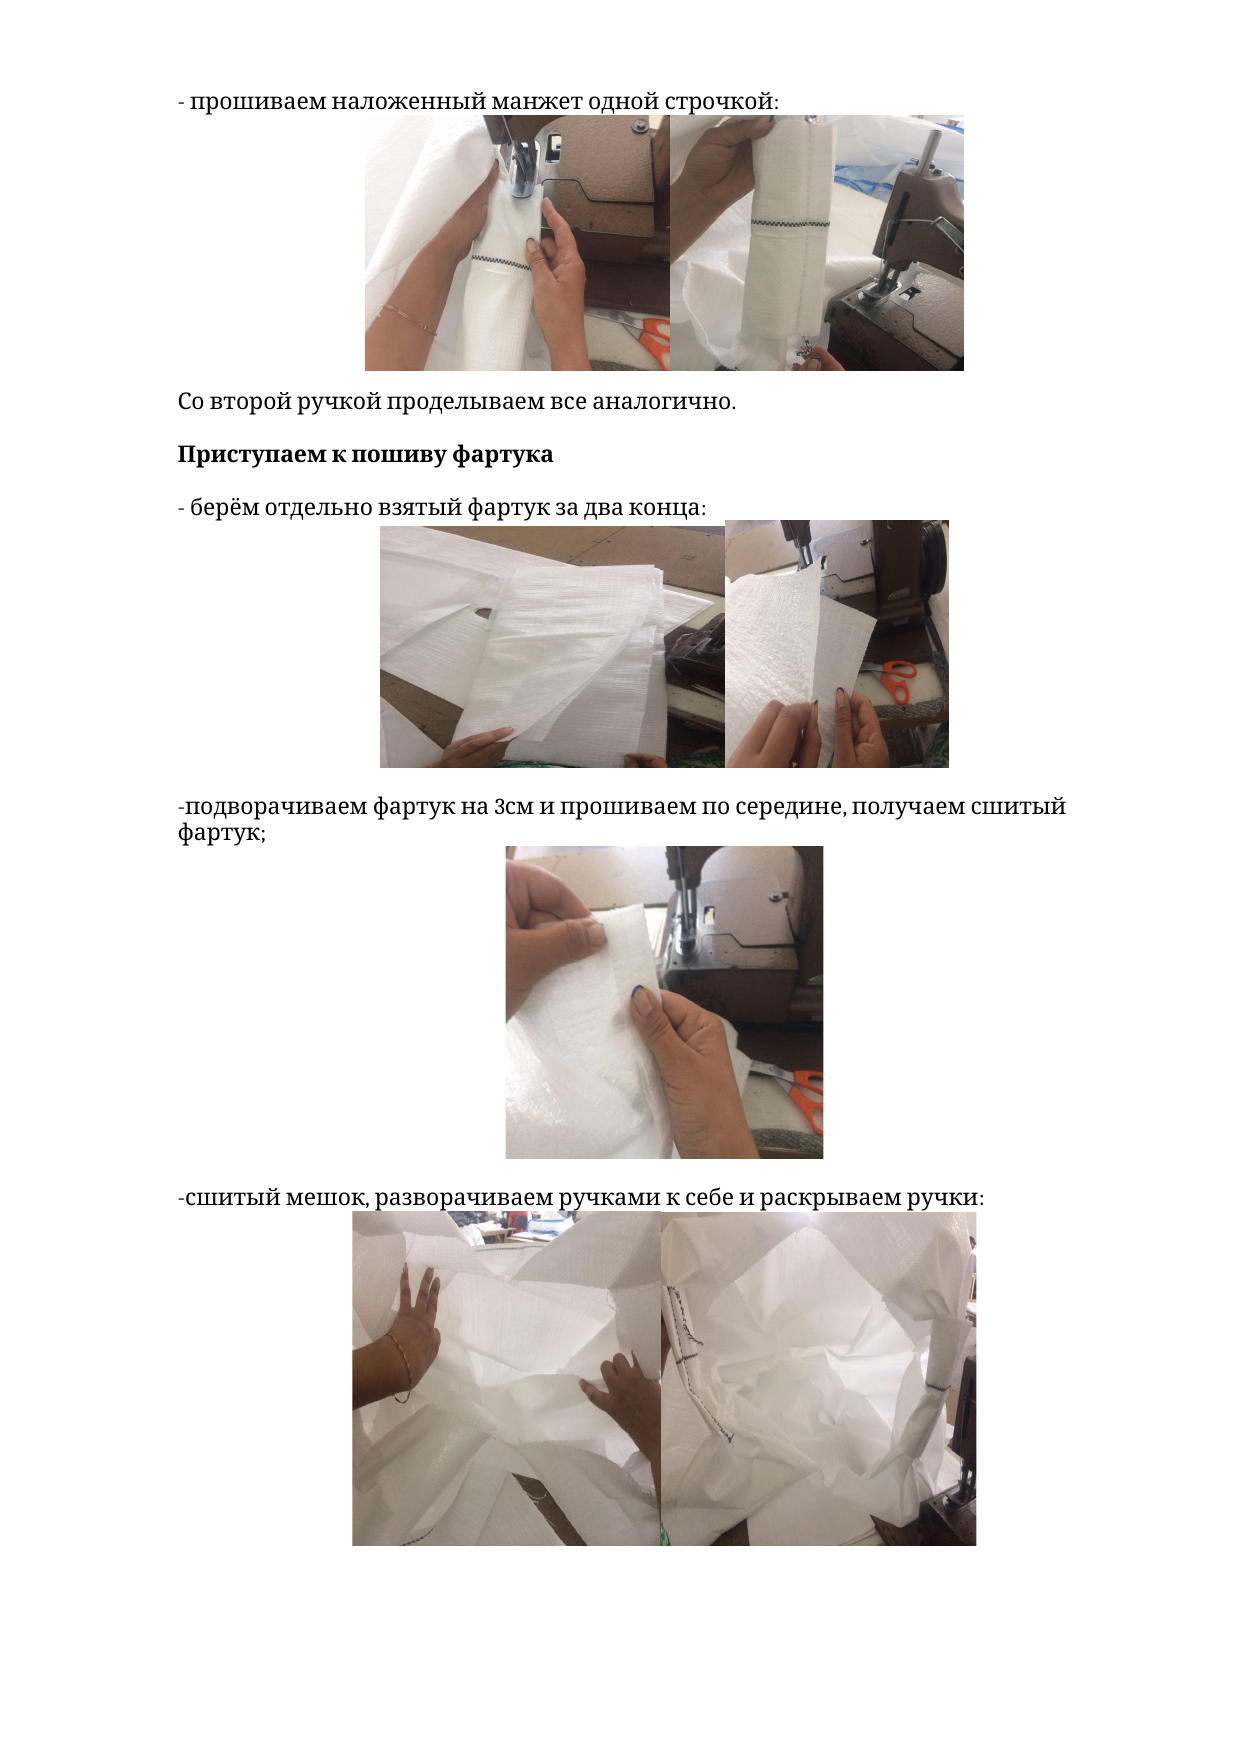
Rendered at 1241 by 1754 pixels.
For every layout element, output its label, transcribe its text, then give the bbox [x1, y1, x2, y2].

text -подворачиваем фартук на 3см и прошиваем по середине, получаем сшитый фартук; [177, 794, 1152, 846]
text Со второй ручкой проделываем все аналогично. [177, 389, 1152, 415]
picture [505, 846, 824, 1159]
text - прошиваем наложенный манжет одной строчкой: [177, 89, 1152, 115]
picture [380, 520, 949, 768]
text - берём отдельно взятый фартук за два конца: [177, 494, 1152, 521]
picture [352, 1211, 977, 1546]
picture [364, 115, 964, 371]
text -сшитый мешок, разворачиваем ручками к себе и раскрываем ручки: [177, 1185, 1152, 1211]
text Приступаем к пошиву фартука [177, 442, 1152, 468]
